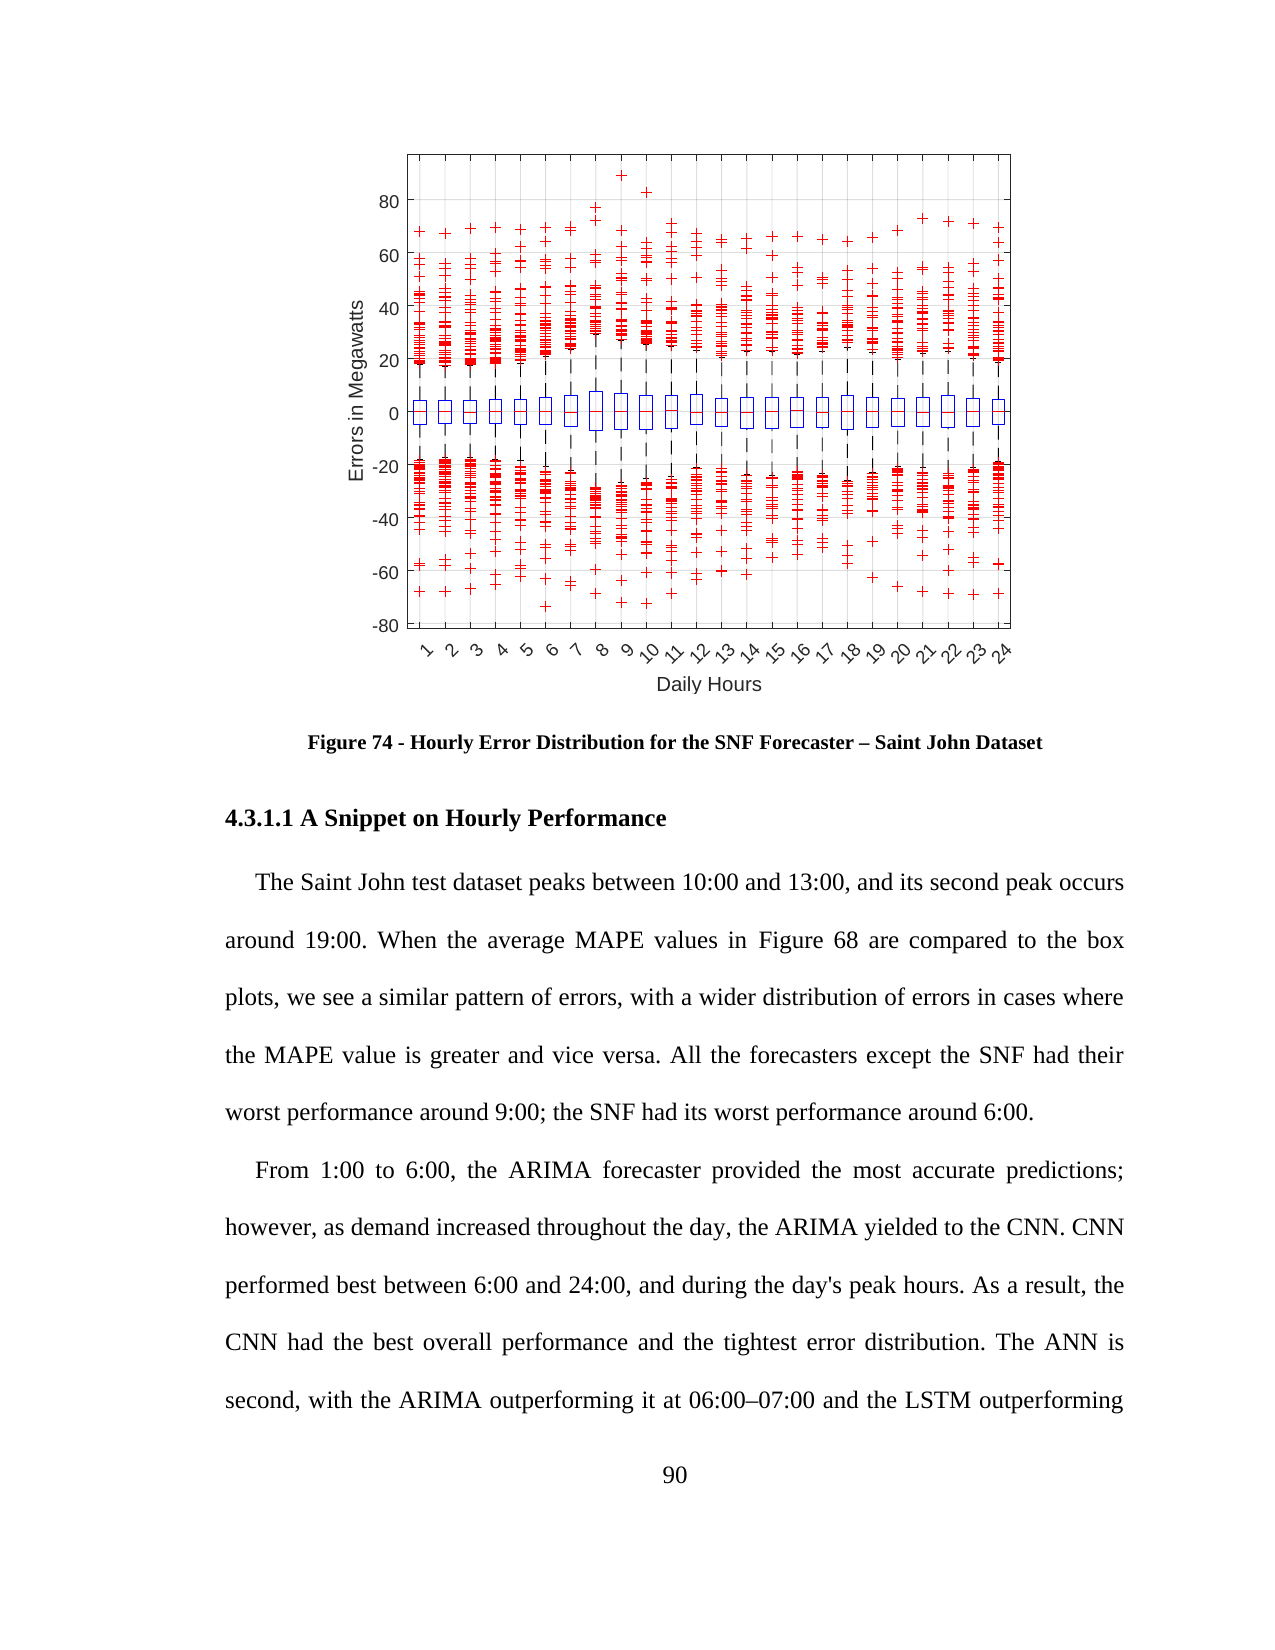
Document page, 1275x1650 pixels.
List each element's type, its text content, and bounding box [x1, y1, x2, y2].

subtitle 4.3.1.1 A Snippet on Hourly Performance [225, 803, 1125, 832]
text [225, 1155, 1125, 1413]
text The Saint John test dataset peaks between 10:00 and 13:00, and its second peak occurs around 19:00. When the average MAPE values in Figure 68 are compared to the box plots, we see a similar pattern of errors, with a wider distribution of errors in cases where the MAPE value is greater and vice versa. All the forecasters except the SNF had their worst performance around 9:00; the SNF had its worst performance around 6:00. [225, 867, 1125, 1126]
text Figure 74 - Hourly Error Distribution for the SNF Forecaster – Saint John Dataset [225, 730, 1125, 754]
